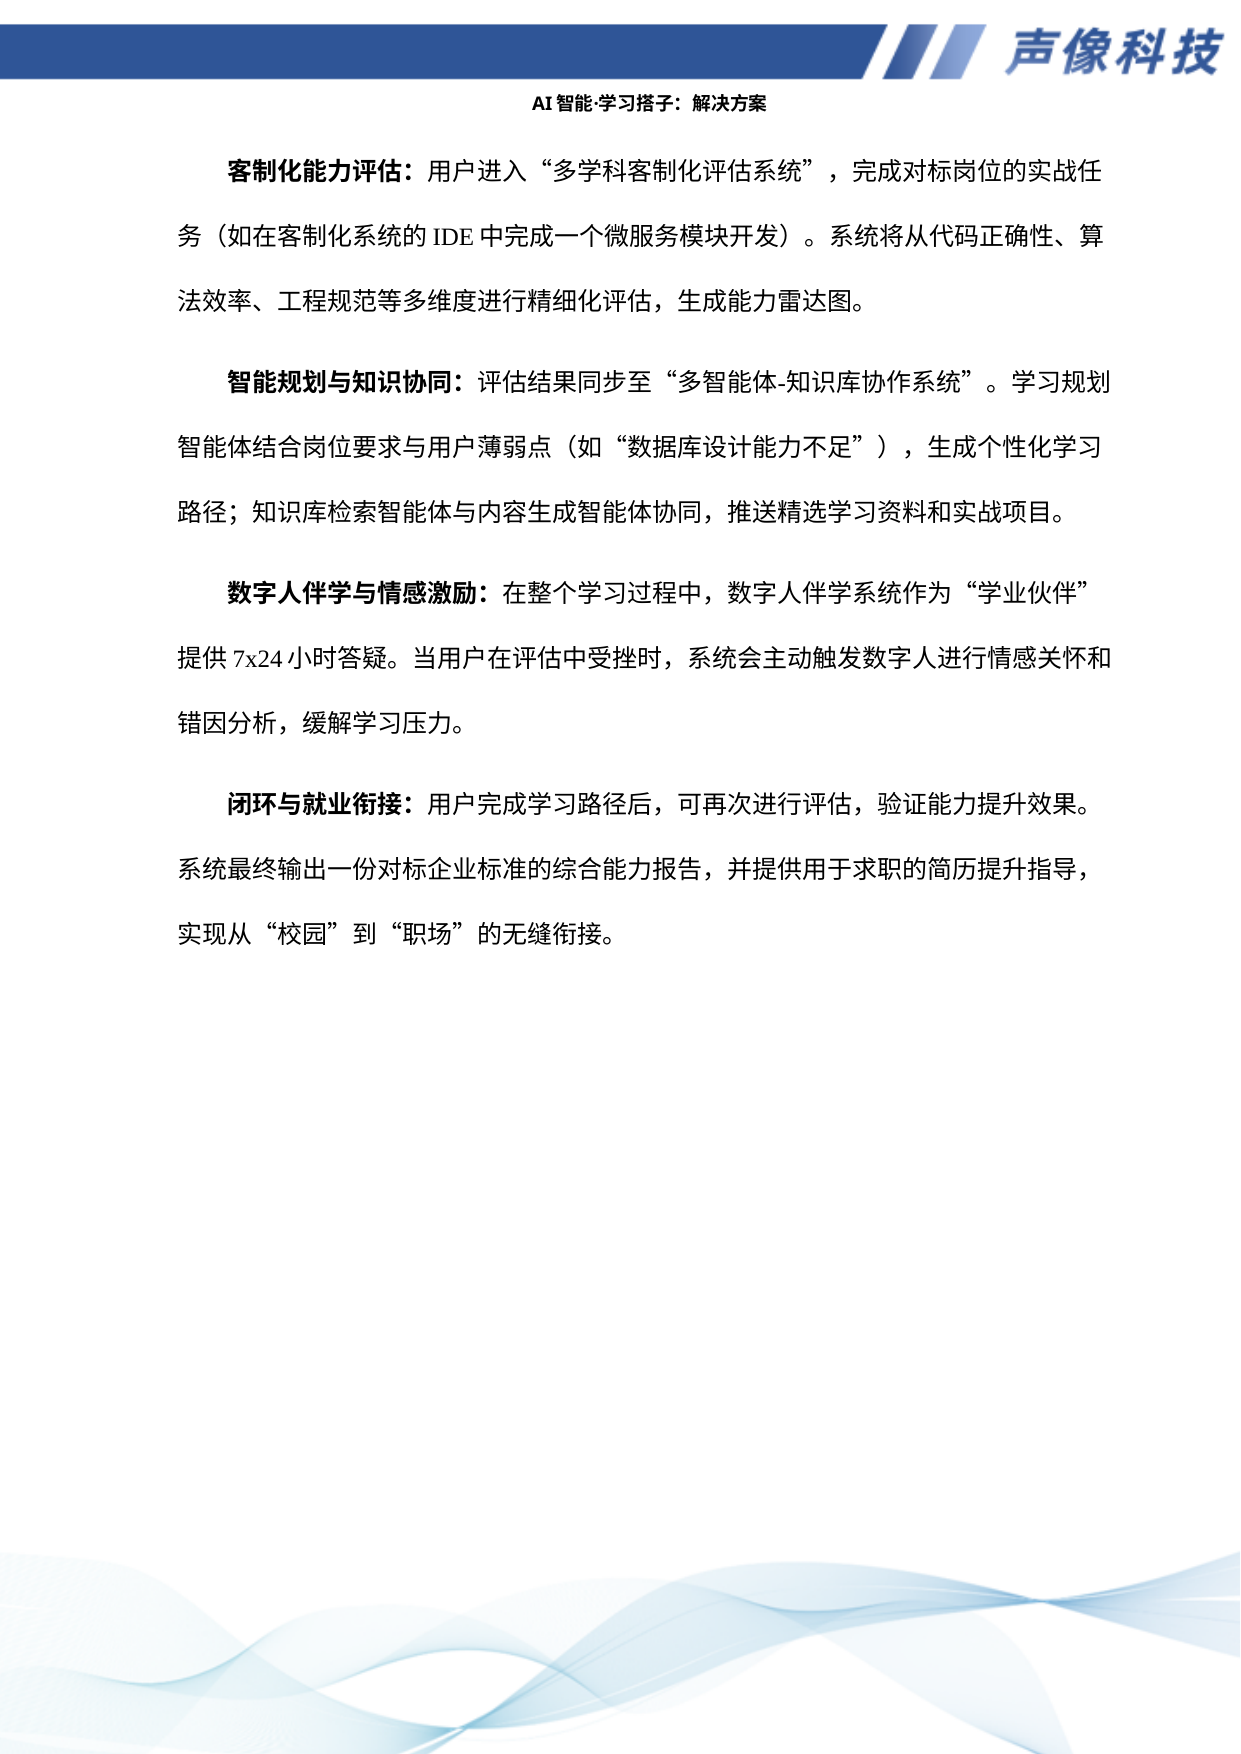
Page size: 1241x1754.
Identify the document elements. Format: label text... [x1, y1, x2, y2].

text 数字人伴学与情感激励：在整个学习过程中，数字人伴学系统作为“学业伙伴”提供7x24小时答疑。当用户在评估中受挫时，系统会主动触发数字人进行情感关怀和错因分析，缓解学习压力。 [177, 559, 1122, 754]
text 闭环与就业衔接：用户完成学习路径后，可再次进行评估，验证能力提升效果。系统最终输出一份对标企业标准的综合能力报告，并提供用于求职的简历提升指导，实现从“校园”到“职场”的无缝衔接。 [177, 770, 1122, 965]
text 客制化能力评估：用户进入“多学科客制化评估系统”，完成对标岗位的实战任务（如在客制化系统的IDE中完成一个微服务模块开发）。系统将从代码正确性、算法效率、工程规范等多维度进行精细化评估，生成能力雷达图。 [177, 137, 1122, 332]
picture [0, 0, 1241, 1754]
text 智能规划与知识协同：评估结果同步至“多智能体-知识库协作系统”。学习规划智能体结合岗位要求与用户薄弱点（如“数据库设计能力不足”），生成个性化学习路径；知识库检索智能体与内容生成智能体协同，推送精选学习资料和实战项目。 [177, 348, 1122, 543]
